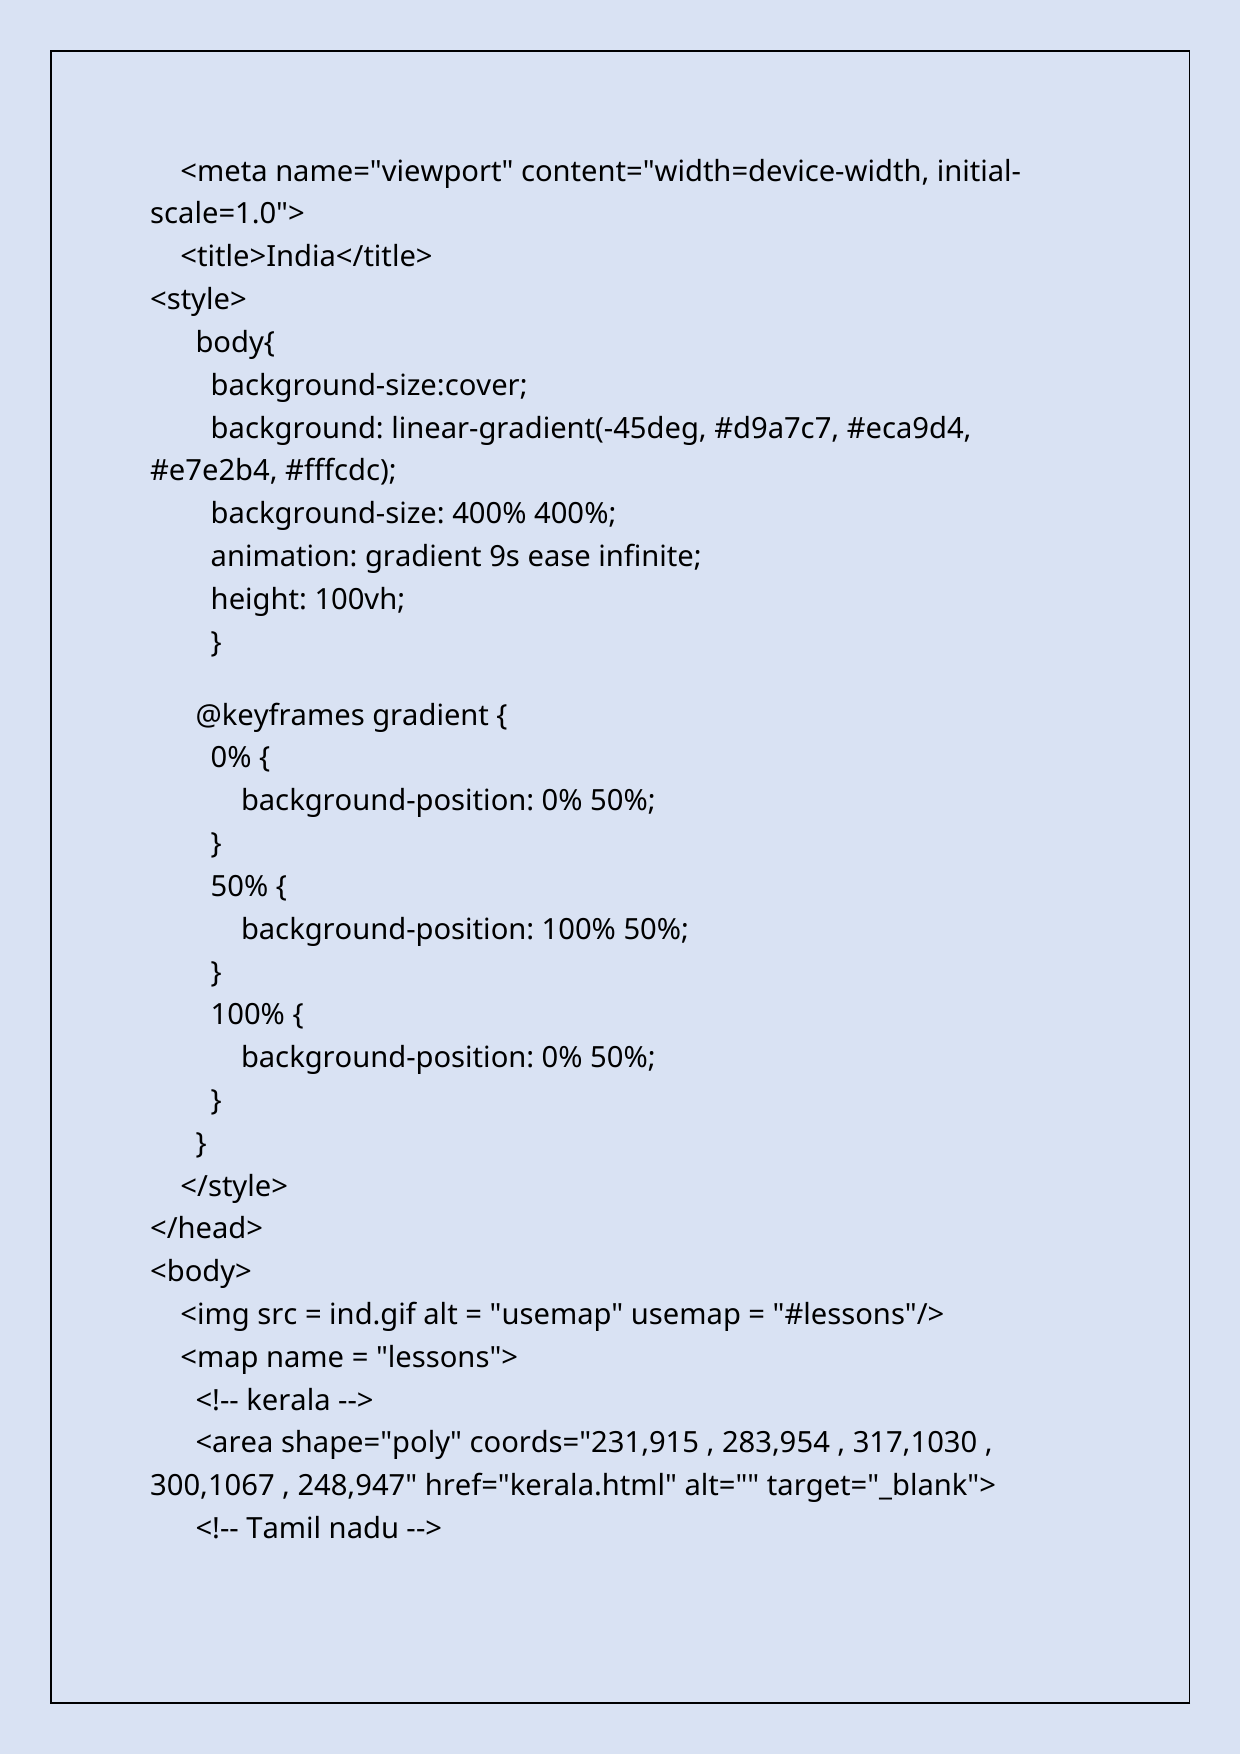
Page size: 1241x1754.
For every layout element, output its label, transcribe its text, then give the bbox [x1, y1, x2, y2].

text <!-- kerala --> [150, 1379, 1090, 1419]
text </style> [150, 1165, 1090, 1204]
text 50% { [150, 865, 1090, 905]
text background-size: 400% 400%; [150, 492, 1090, 532]
text @keyframes gradient { [150, 694, 1090, 734]
text <img src = ind.gif alt = "usemap" usemap = "#lessons"/> [150, 1293, 1090, 1333]
text } [150, 1122, 1090, 1162]
text background-position: 0% 50%; [150, 779, 1090, 819]
text <!-- Tamil nadu --> [150, 1507, 1090, 1547]
text <title>India</title> [150, 236, 1090, 275]
text <area shape="poly" coords="231,915 , 283,954 , 317,1030 , 300,1067 , 248,947" href="kerala.html" alt="" target="_blank"> [150, 1422, 1090, 1504]
text </head> [150, 1208, 1090, 1247]
text animation: gradient 9s ease infinite; [150, 535, 1090, 575]
text background-position: 100% 50%; [150, 908, 1090, 948]
text } [150, 621, 1090, 661]
text } [150, 822, 1090, 862]
text } [150, 951, 1090, 991]
text background-size:cover; [150, 364, 1090, 404]
text 0% { [150, 737, 1090, 776]
text <map name = "lessons"> [150, 1336, 1090, 1376]
text <style> [150, 278, 1090, 318]
text 100% { [150, 994, 1090, 1033]
text body{ [150, 321, 1090, 361]
text <meta name="viewport" content="width=device-width, initial-scale=1.0"> [150, 150, 1090, 232]
text height: 100vh; [150, 578, 1090, 618]
text } [150, 1079, 1090, 1119]
text background-position: 0% 50%; [150, 1036, 1090, 1076]
text <body> [150, 1251, 1090, 1290]
text background: linear-gradient(-45deg, #d9a7c7, #eca9d4, #e7e2b4, #fffcdc); [150, 407, 1090, 489]
